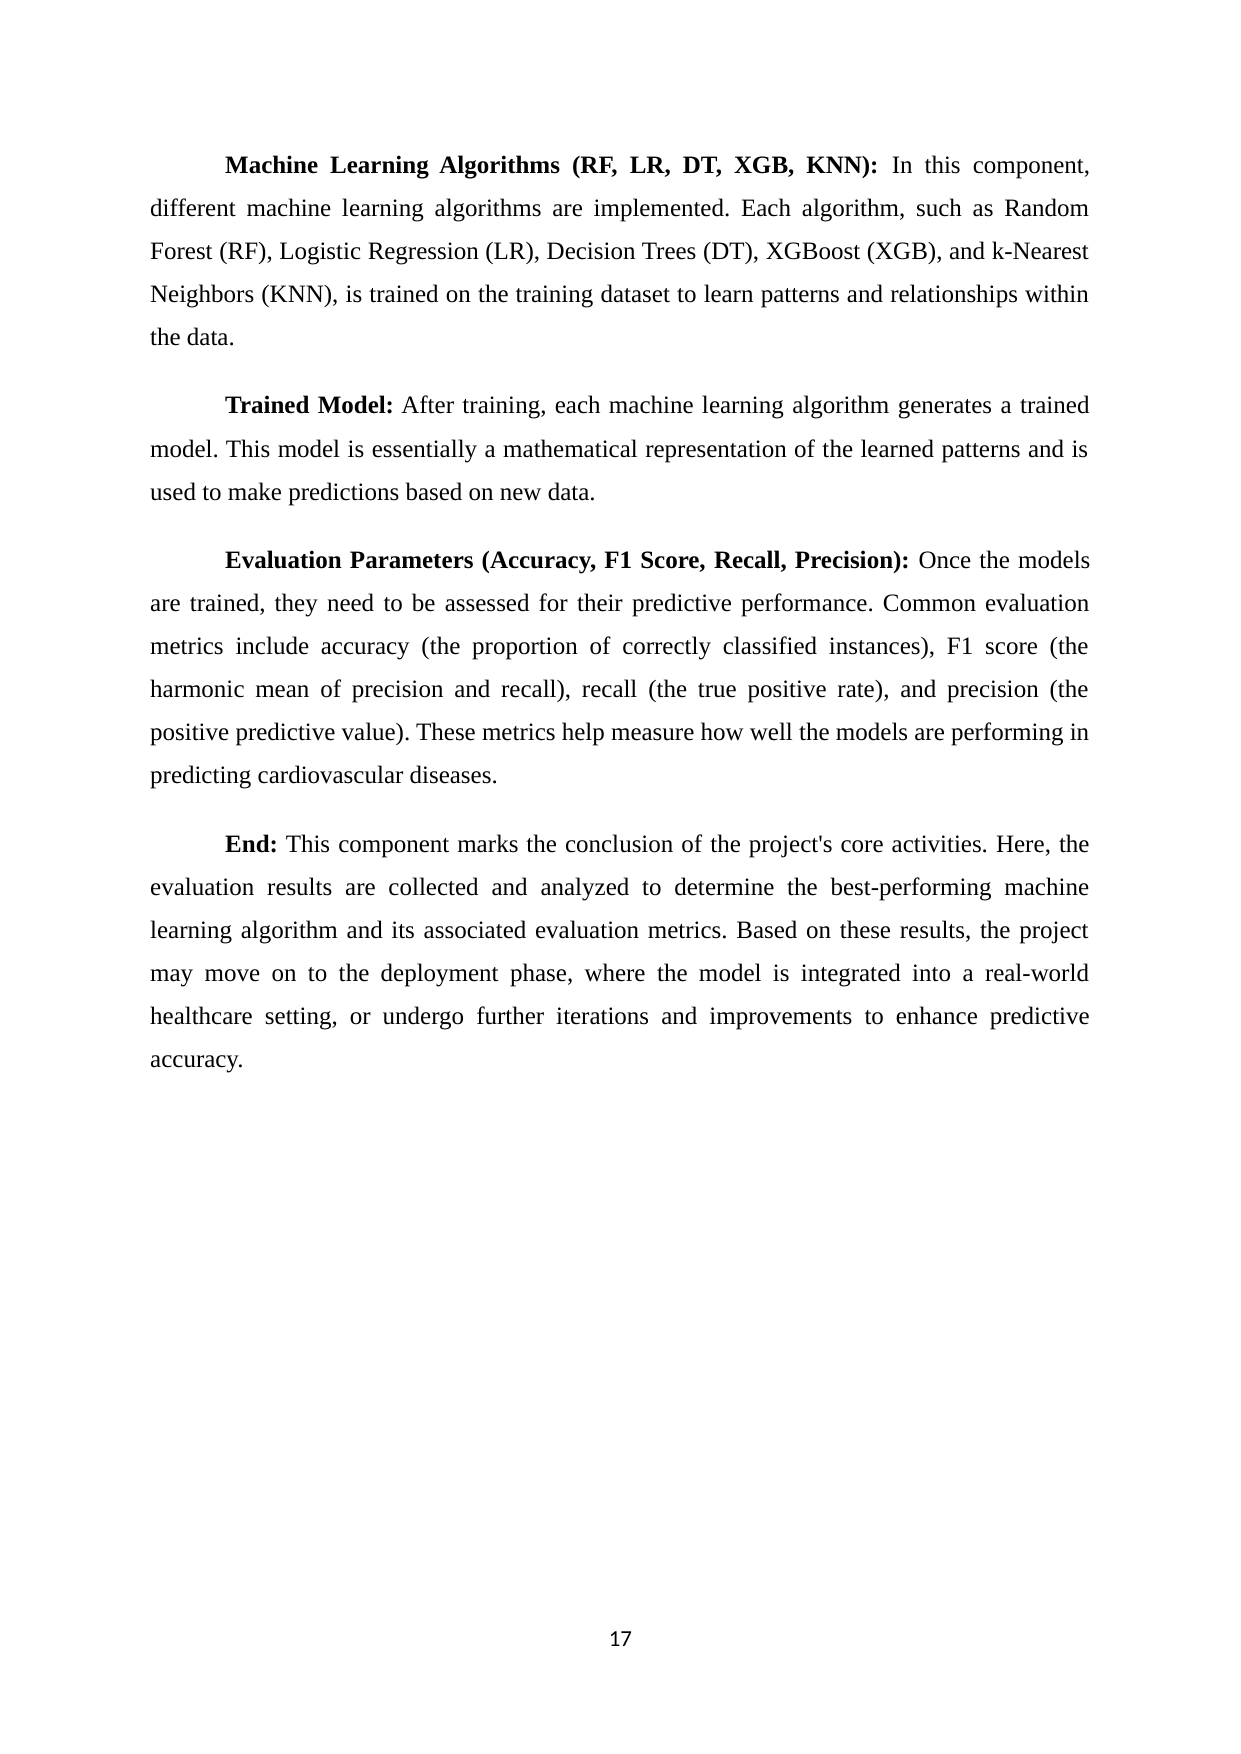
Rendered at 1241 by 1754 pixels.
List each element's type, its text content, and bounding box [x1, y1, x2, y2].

text Evaluation Parameters (Accuracy, F1 Score, Recall, Precision): Once the models are trained, they need to be assessed for their predictive performance. Common evaluation metrics include accuracy (the proportion of correctly classified instances), F1 score (the harmonic mean of precision and recall), recall (the true positive rate), and precision (the positive predictive value). These metrics help measure how well the models are performing in predicting cardiovascular diseases. [150, 545, 1090, 789]
text End: This component marks the conclusion of the project's core activities. Here, the evaluation results are collected and analyzed to determine the best-performing machine learning algorithm and its associated evaluation metrics. Based on these results, the project may move on to the deployment phase, where the model is integrated into a real-world healthcare setting, or undergo further iterations and improvements to enhance predictive accuracy. [150, 829, 1090, 1073]
text Machine Learning Algorithms (RF, LR, DT, XGB, KNN): In this component, different machine learning algorithms are implemented. Each algorithm, such as Random Forest (RF), Logistic Regression (LR), Decision Trees (DT), XGBoost (XGB), and k-Nearest Neighbors (KNN), is trained on the training dataset to learn patterns and relationships within the data. [150, 150, 1090, 351]
text Trained Model: After training, each machine learning algorithm generates a trained model. This model is essentially a mathematical representation of the learned patterns and is used to make predictions based on new data. [150, 391, 1090, 506]
